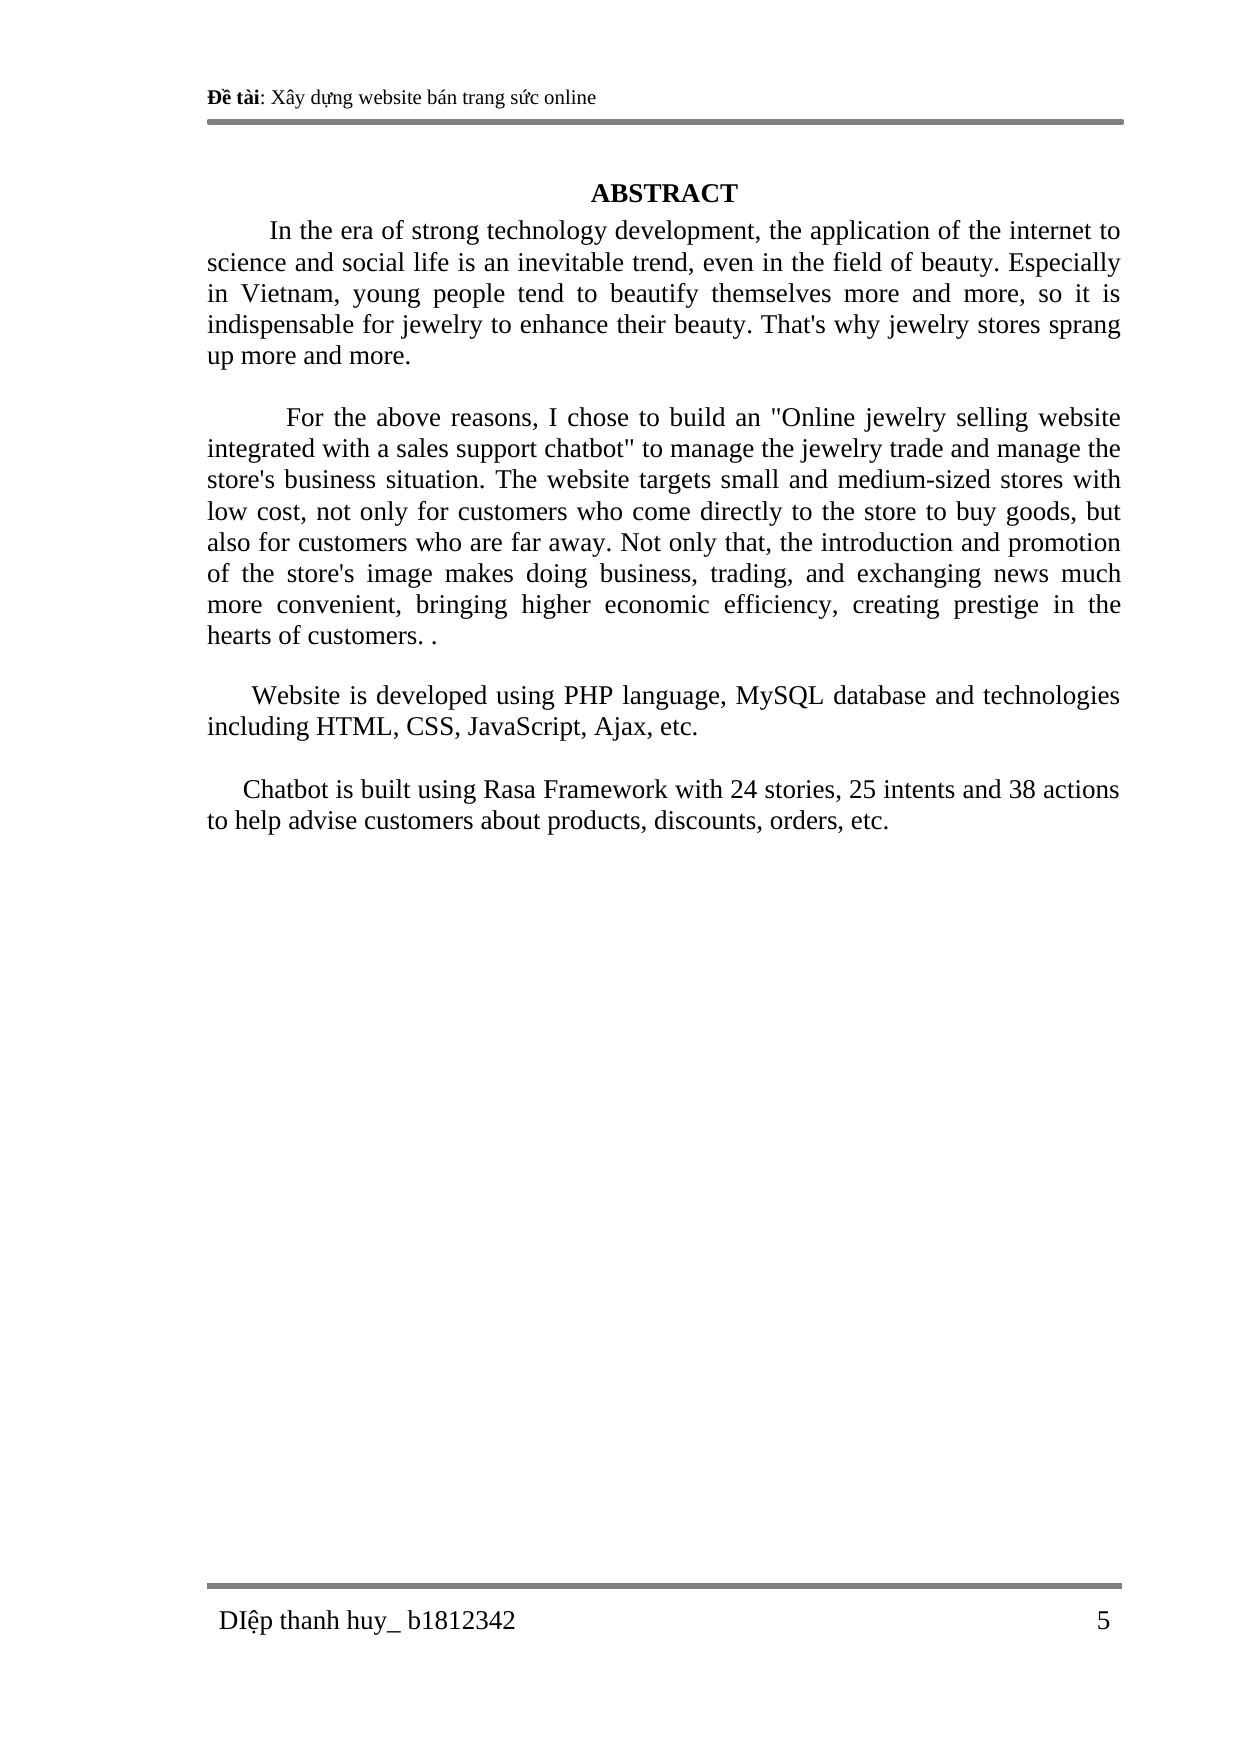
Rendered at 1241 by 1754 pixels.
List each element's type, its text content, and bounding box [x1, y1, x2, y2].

text In the era of strong technology development, the application of the internet to science and social life is an inevitable trend, even in the field of beauty. Especially in Vietnam, young people tend to beautify themselves more and more, so it is indispensable for jewelry to enhance their beauty. That's why jewelry stores sprang up more and more. [207, 214, 1122, 370]
text For the above reasons, I chose to build an "Online jewelry selling website integrated with a sales support chatbot" to manage the jewelry trade and manage the store's business situation. The website targets small and medium-sized stores with low cost, not only for customers who come directly to the store to buy goods, but also for customers who are far away. Not only that, the introduction and promotion of the store's image makes doing business, trading, and exchanging news much more convenient, bringing higher economic efficiency, creating prestige in the hearts of customers. . [207, 401, 1122, 651]
text Website is developed using PHP language, MySQL database and technologies including HTML, CSS, JavaScript, Ajax, etc. [207, 679, 1122, 742]
text ABSTRACT [207, 177, 1122, 208]
text Chatbot is built using Rasa Framework with 24 stories, 25 intents and 38 actions to help advise customers about products, discounts, orders, etc. [207, 773, 1122, 835]
